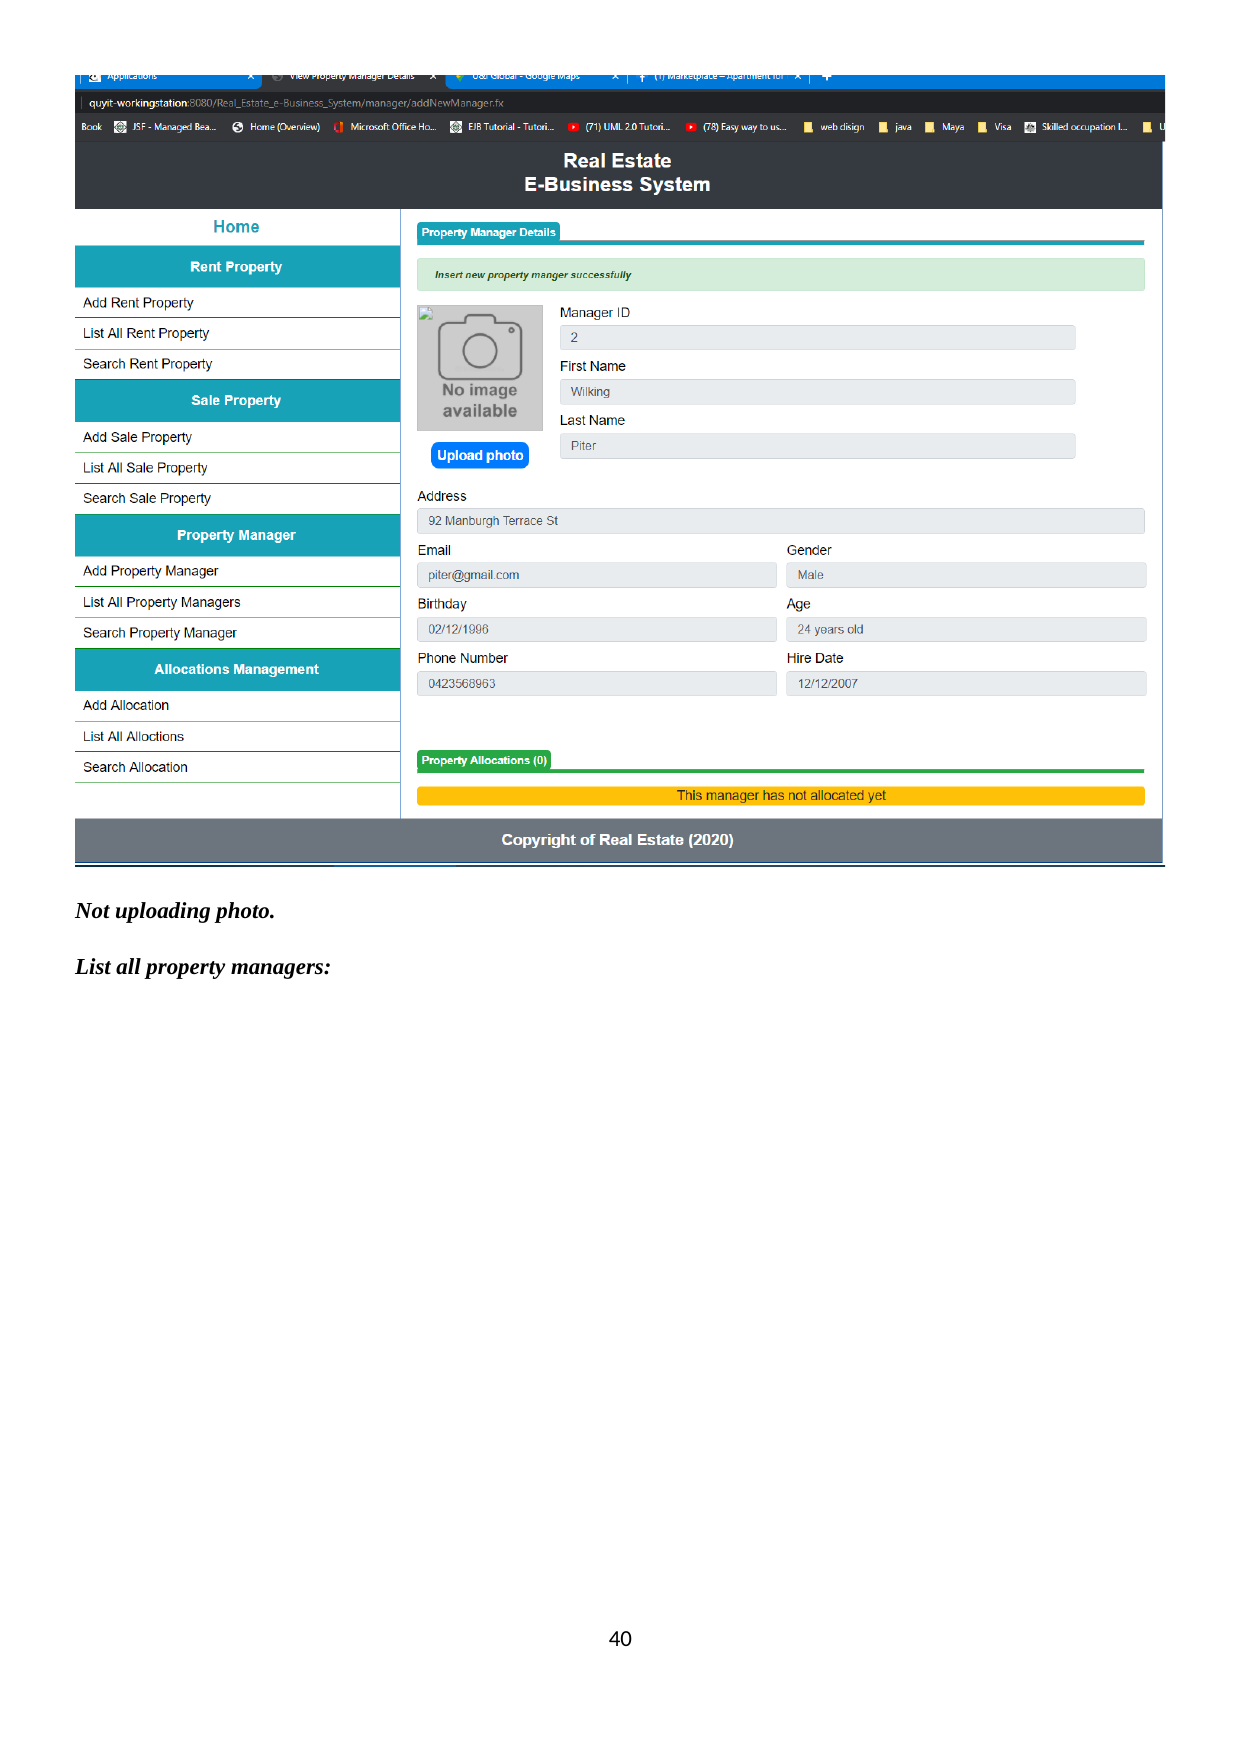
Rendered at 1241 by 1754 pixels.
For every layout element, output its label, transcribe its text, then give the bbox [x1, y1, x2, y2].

text List all property managers: [75, 953, 1165, 979]
text Not uploading photo. [75, 897, 1165, 923]
picture [75, 75, 1166, 867]
